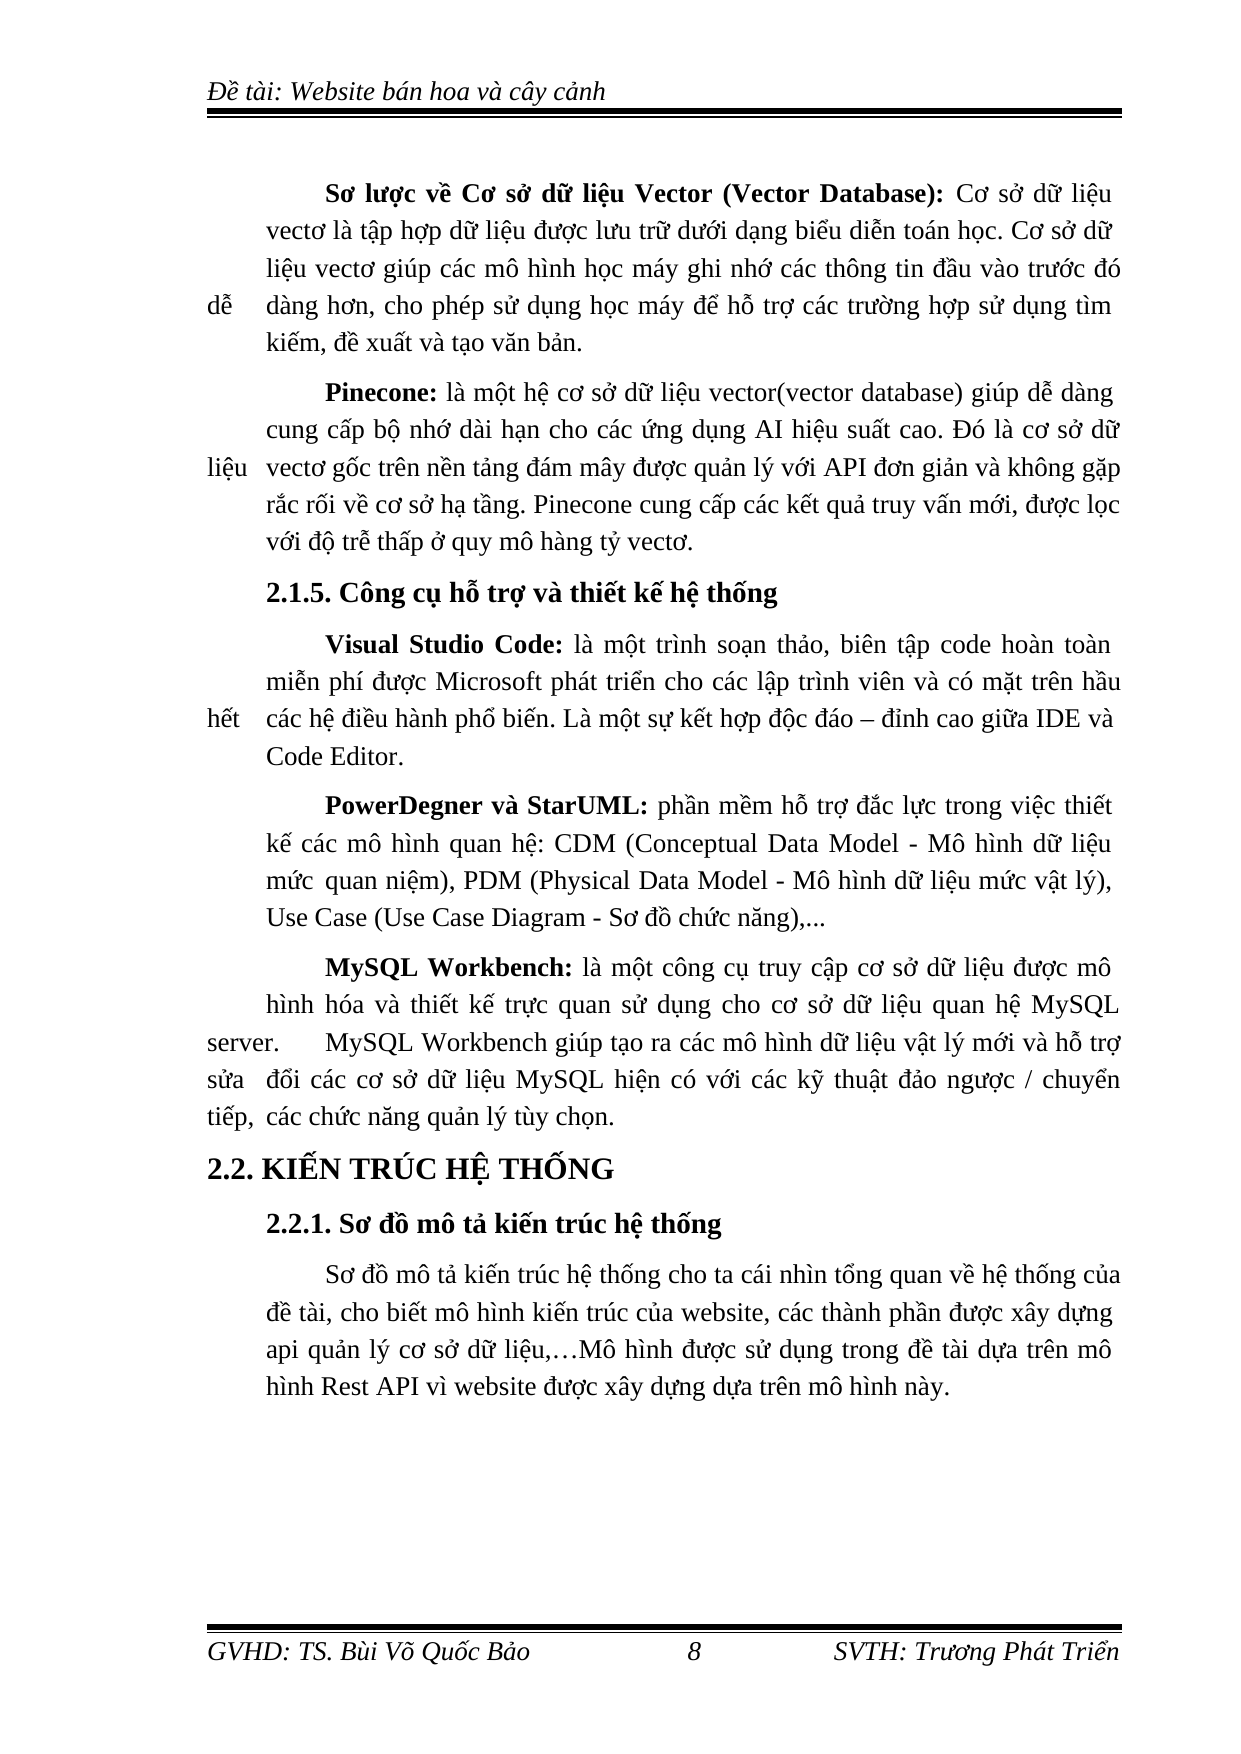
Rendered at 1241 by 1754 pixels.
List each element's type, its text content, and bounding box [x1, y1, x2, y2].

text PowerDegner và StarUML: phần mềm hỗ trợ đắc lực trong việc thiết kế các mô hình quan hệ: CDM (Conceptual Data Model - Mô hình dữ liệu mức quan niệm), PDM (Physical Data Model - Mô hình dữ liệu mức vật lý), Use Case (Use Case Diagram - Sơ đồ chức năng),... [207, 789, 1122, 932]
text Sơ lược về Cơ sở dữ liệu Vector (Vector Database): Cơ sở dữ liệu vectơ là tập hợp dữ liệu được lưu trữ dưới dạng biểu diễn toán học. Cơ sở dữ liệu vectơ giúp các mô hình học máy ghi nhớ các thông tin đầu vào trước đó dễ dàng hơn, cho phép sử dụng học máy để hỗ trợ các trường hợp sử dụng tìm kiếm, đề xuất và tạo văn bản. [207, 177, 1122, 357]
text MySQL Workbench: là một công cụ truy cập cơ sở dữ liệu được mô hình hóa và thiết kế trực quan sử dụng cho cơ sở dữ liệu quan hệ MySQL server. MySQL Workbench giúp tạo ra các mô hình dữ liệu vật lý mới và hỗ trợ sửa đổi các cơ sở dữ liệu MySQL hiện có với các kỹ thuật đảo ngược / chuyển tiếp, các chức năng quản lý tùy chọn. [207, 951, 1122, 1131]
text Sơ đồ mô tả kiến trúc hệ thống [207, 1206, 1122, 1239]
text KIẾN TRÚC HỆ THỐNG [207, 1150, 1122, 1186]
text Sơ đồ mô tả kiến trúc hệ thống cho ta cái nhìn tổng quan về hệ thống của đề tài, cho biết mô hình kiến trúc của website, các thành phần được xây dựng api quản lý cơ sở dữ liệu,…Mô hình được sử dụng trong đề tài dựa trên mô hình Rest API vì website được xây dựng dựa trên mô hình này. [207, 1258, 1122, 1401]
text Công cụ hỗ trợ và thiết kế hệ thống [207, 575, 1122, 609]
text Pinecone: là một hệ cơ sở dữ liệu vector(vector database) giúp dễ dàng cung cấp bộ nhớ dài hạn cho các ứng dụng AI hiệu suất cao. Đó là cơ sở dữ liệu vectơ gốc trên nền tảng đám mây được quản lý với API đơn giản và không gặp rắc rối về cơ sở hạ tầng. Pinecone cung cấp các kết quả truy vấn mới, được lọc với độ trễ thấp ở quy mô hàng tỷ vectơ. [207, 376, 1122, 556]
text Visual Studio Code: là một trình soạn thảo, biên tập code hoàn toàn miễn phí được Microsoft phát triển cho các lập trình viên và có mặt trên hầu hết các hệ điều hành phổ biến. Là một sự kết hợp độc đáo – đỉnh cao giữa IDE và Code Editor. [207, 628, 1122, 771]
